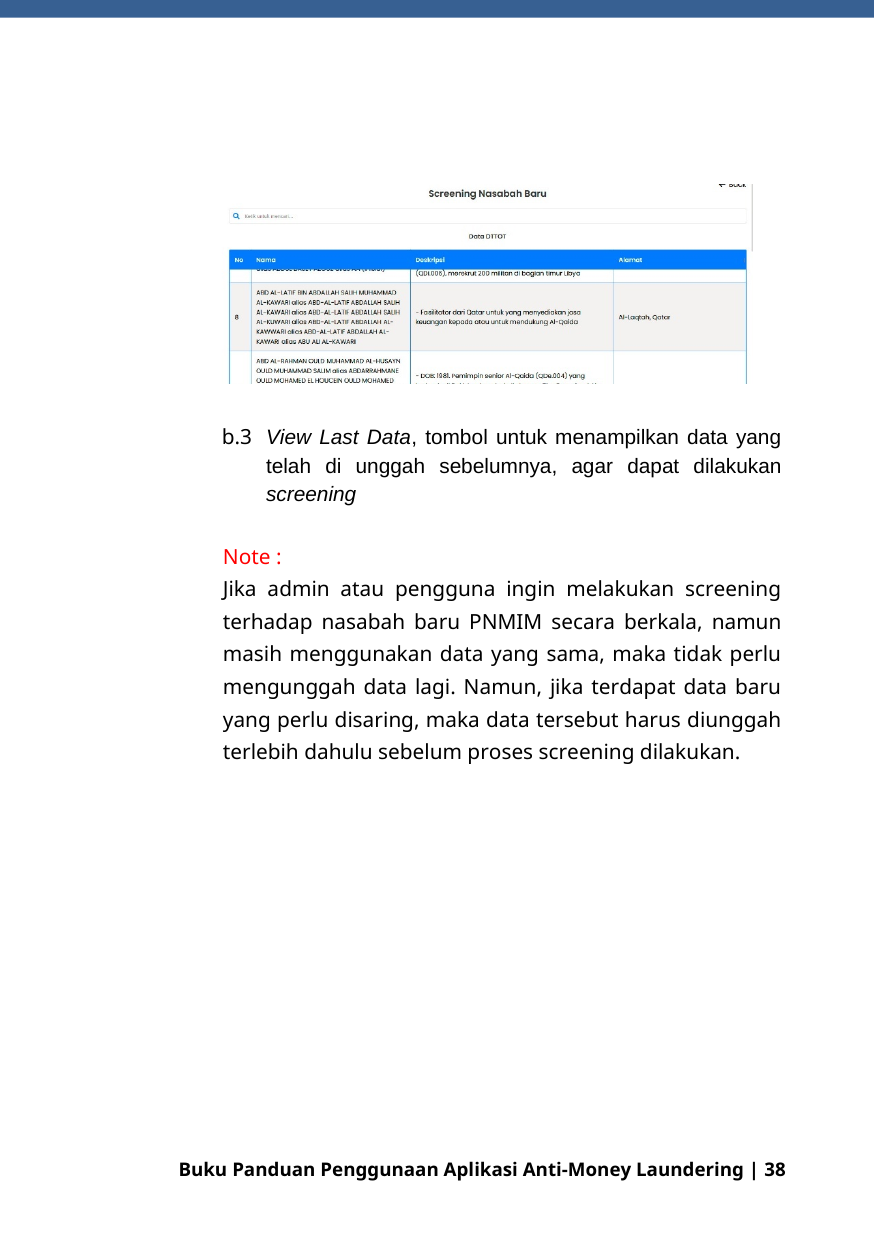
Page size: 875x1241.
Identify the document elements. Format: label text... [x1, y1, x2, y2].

picture [221, 184, 753, 384]
list View Last Data, tombol untuk menampilkan data yang telah di unggah sebelumnya, agar dapat dilakukan screening [222, 422, 782, 506]
text Jika admin atau pengguna ingin melakukan screening terhadap nasabah baru PNMIM secara berkala, namun masih menggunakan data yang sama, maka tidak perlu mengunggah data lagi. Namun, jika terdapat data baru yang perlu disaring, maka data tersebut harus diunggah terlebih dahulu sebelum proses screening dilakukan. [223, 574, 782, 766]
text Note : [223, 542, 782, 570]
